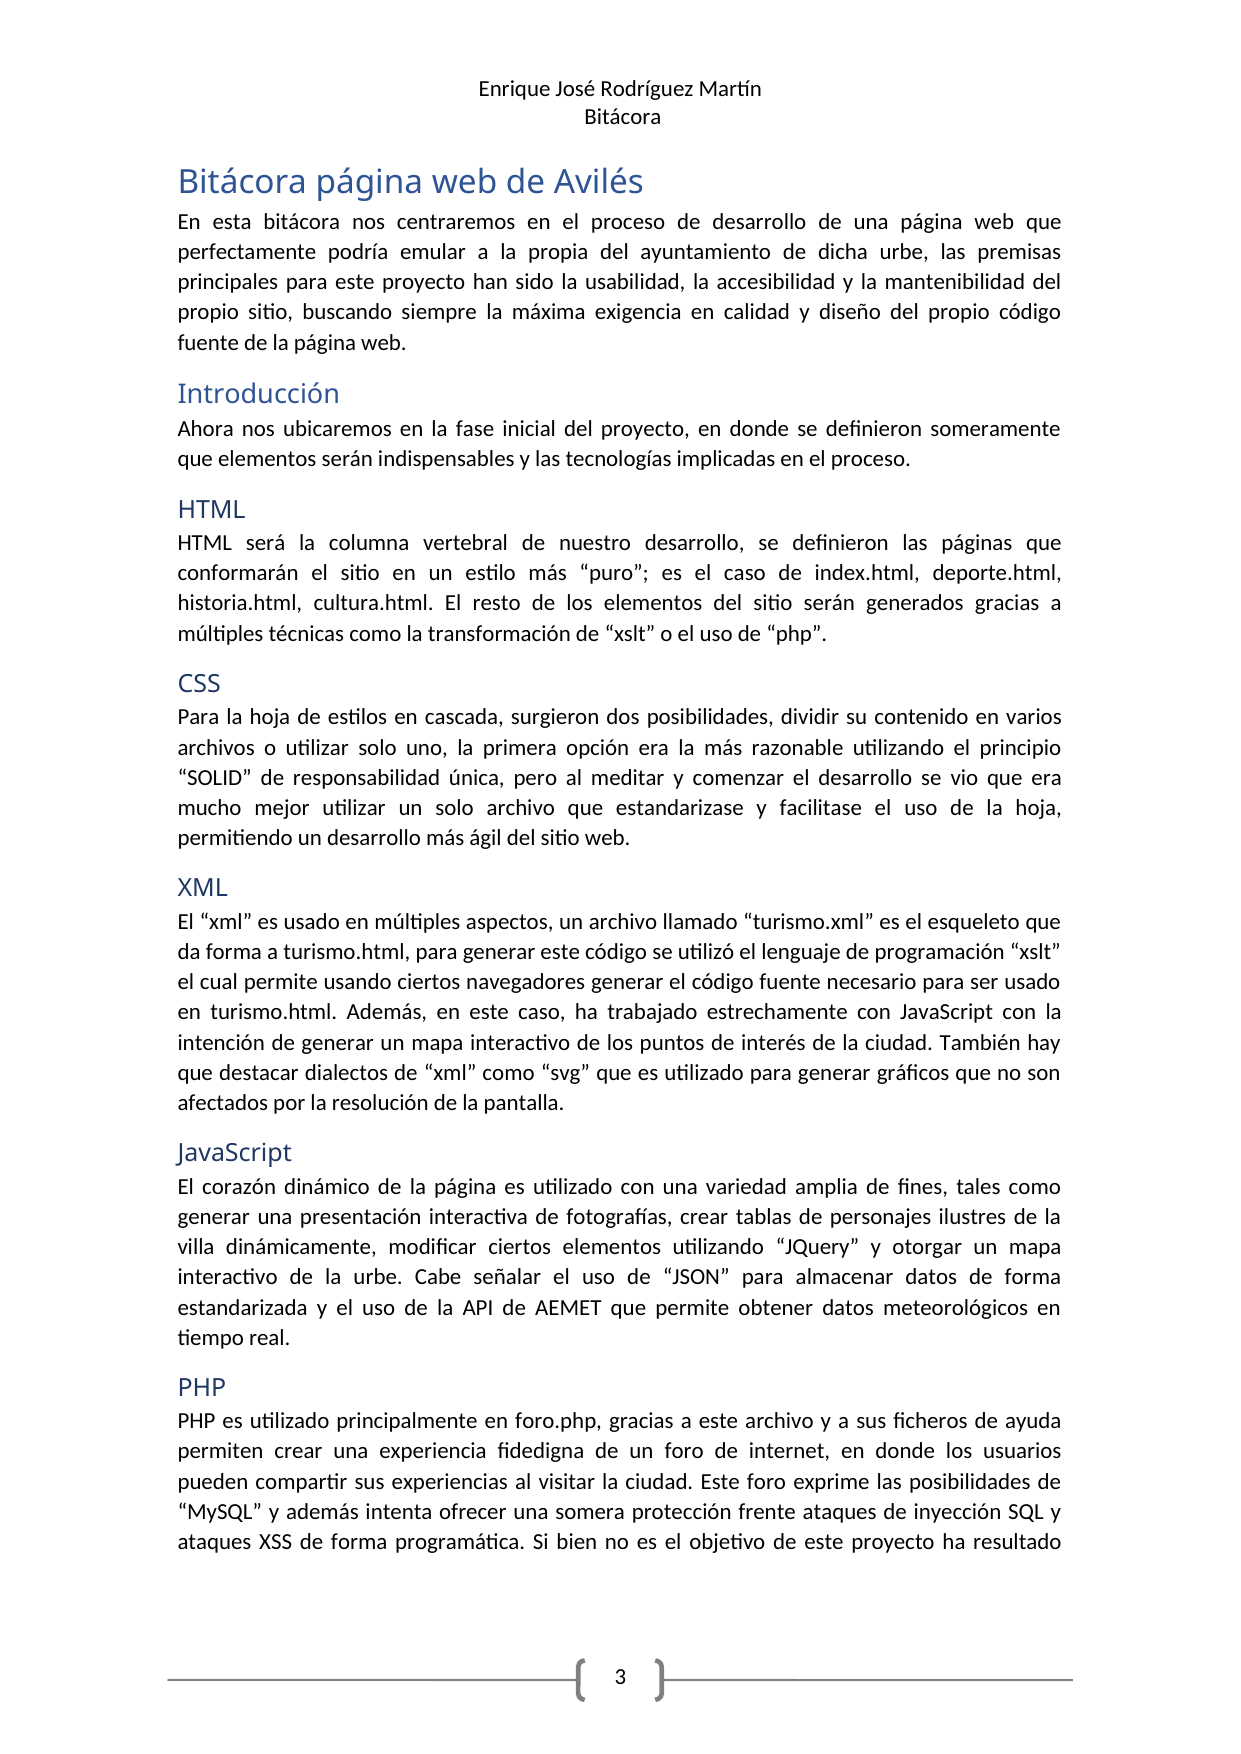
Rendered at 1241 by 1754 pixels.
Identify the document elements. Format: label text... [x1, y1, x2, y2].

text El “xml” es usado en múltiples aspectos, un archivo llamado “turismo.xml” es el esqueleto que da forma a turismo.html, para generar este código se utilizó el lenguaje de programación “xslt” el cual permite usando ciertos navegadores generar el código fuente necesario para ser usado en turismo.html. Además, en este caso, ha trabajado estrechamente con JavaScript con la intención de generar un mapa interactivo de los puntos de interés de la ciudad. También hay que destacar dialectos de “xml” como “svg” que es utilizado para generar gráficos que no son afectados por la resolución de la pantalla. [177, 907, 1063, 1116]
text El corazón dinámico de la página es utilizado con una variedad amplia de fines, tales como generar una presentación interactiva de fotografías, crear tablas de personajes ilustres de la villa dinámicamente, modificar ciertos elementos utilizando “JQuery” y otorgar un mapa interactivo de la urbe. Cabe señalar el uso de “JSON” para almacenar datos de forma estandarizada y el uso de la API de AEMET que permite obtener datos meteorológicos en tiempo real. [177, 1172, 1063, 1351]
subtitle HTML [177, 491, 1063, 525]
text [177, 1406, 1063, 1555]
subtitle JavaScript [177, 1135, 1063, 1169]
subtitle PHP [177, 1370, 1063, 1404]
subtitle Introducción [177, 374, 1063, 411]
subtitle Bitácora página web de Avilés [177, 158, 1063, 203]
text En esta bitácora nos centraremos en el proceso de desarrollo de una página web que perfectamente podría emular a la propia del ayuntamiento de dicha urbe, las premisas principales para este proyecto han sido la usabilidad, la accesibilidad y la mantenibilidad del propio sitio, buscando siempre la máxima exigencia en calidad y diseño del propio código fuente de la página web. [177, 207, 1063, 356]
subtitle CSS [177, 666, 1063, 700]
subtitle XML [177, 870, 1063, 904]
text HTML será la columna vertebral de nuestro desarrollo, se definieron las páginas que conformarán el sitio en un estilo más “puro”; es el caso de index.html, deporte.html, historia.html, cultura.html. El resto de los elementos del sitio serán generados gracias a múltiples técnicas como la transformación de “xslt” o el uso de “php”. [177, 528, 1063, 647]
text Ahora nos ubicaremos en la fase inicial del proyecto, en donde se definieron someramente que elementos serán indispensables y las tecnologías implicadas en el proceso. [177, 414, 1063, 472]
text Para la hoja de estilos en cascada, surgieron dos posibilidades, dividir su contenido en varios archivos o utilizar solo uno, la primera opción era la más razonable utilizando el principio “SOLID” de responsabilidad única, pero al meditar y comenzar el desarrollo se vio que era mucho mejor utilizar un solo archivo que estandarizase y facilitase el uso de la hoja, permitiendo un desarrollo más ágil del sitio web. [177, 702, 1063, 851]
